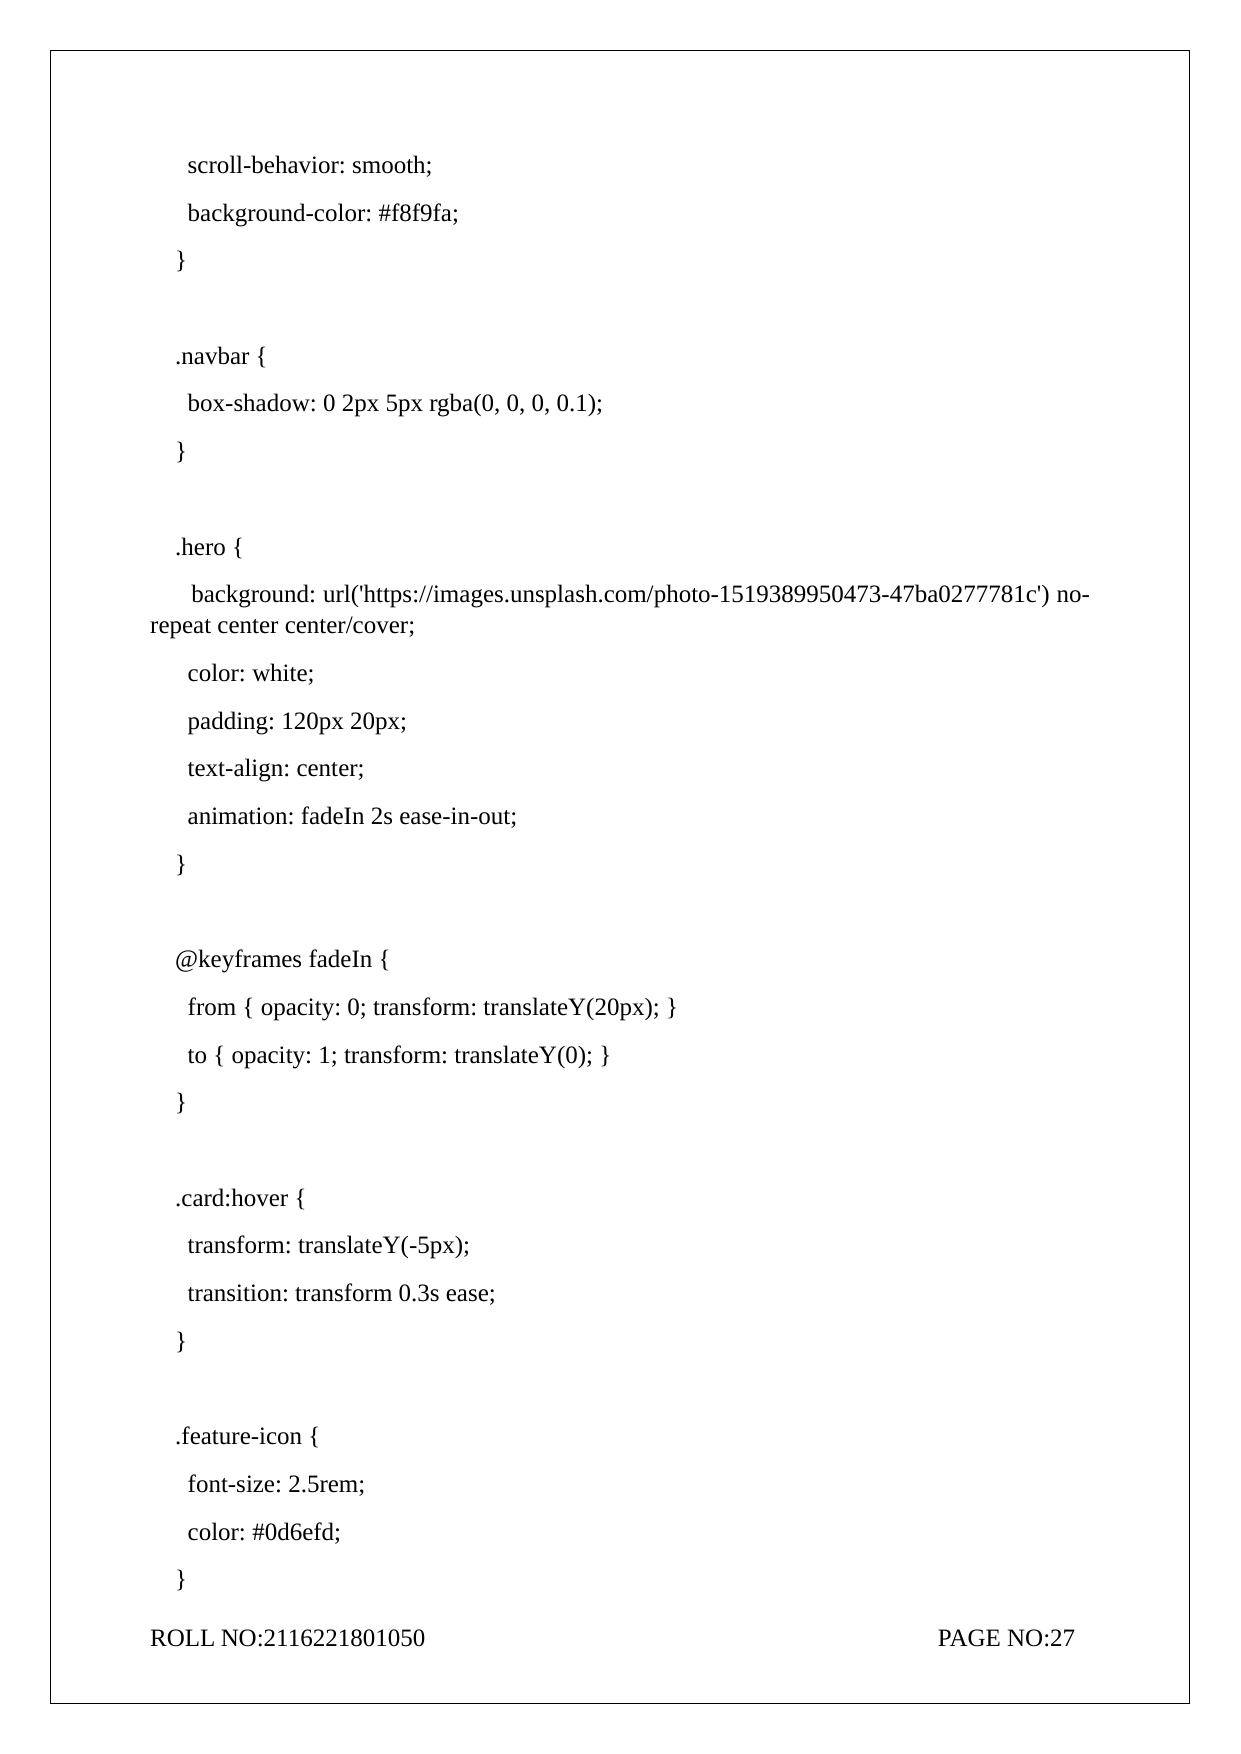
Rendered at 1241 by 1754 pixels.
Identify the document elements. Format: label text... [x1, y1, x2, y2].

text to { opacity: 1; transform: translateY(0); } [150, 1040, 1090, 1068]
text box-shadow: 0 2px 5px rgba(0, 0, 0, 0.1); [150, 388, 1090, 417]
text from { opacity: 0; transform: translateY(20px); } [150, 992, 1090, 1021]
text animation: fadeIn 2s ease-in-out; [150, 801, 1090, 830]
text transform: translateY(-5px); [150, 1231, 1090, 1259]
text .feature-icon { [150, 1421, 1090, 1450]
text transition: transform 0.3s ease; [150, 1278, 1090, 1307]
text .card:hover { [150, 1183, 1090, 1212]
text } [150, 1087, 1090, 1116]
text background: url('https://images.unsplash.com/photo-1519389950473-47ba0277781c') no-repeat center center/cover; [150, 579, 1090, 639]
text .hero { [150, 532, 1090, 560]
text text-align: center; [150, 753, 1090, 782]
text font-size: 2.5rem; [150, 1469, 1090, 1498]
text scroll-behavior: smooth; [150, 150, 1090, 179]
text background-color: #f8f9fa; [150, 198, 1090, 226]
text color: #0d6efd; [150, 1517, 1090, 1546]
text color: white; [150, 658, 1090, 687]
text } [150, 245, 1090, 274]
text @keyframes fadeIn { [150, 944, 1090, 973]
text padding: 120px 20px; [150, 706, 1090, 734]
text } [150, 436, 1090, 465]
text } [150, 1564, 1090, 1593]
text } [150, 849, 1090, 878]
text .navbar { [150, 341, 1090, 369]
text } [150, 1326, 1090, 1355]
